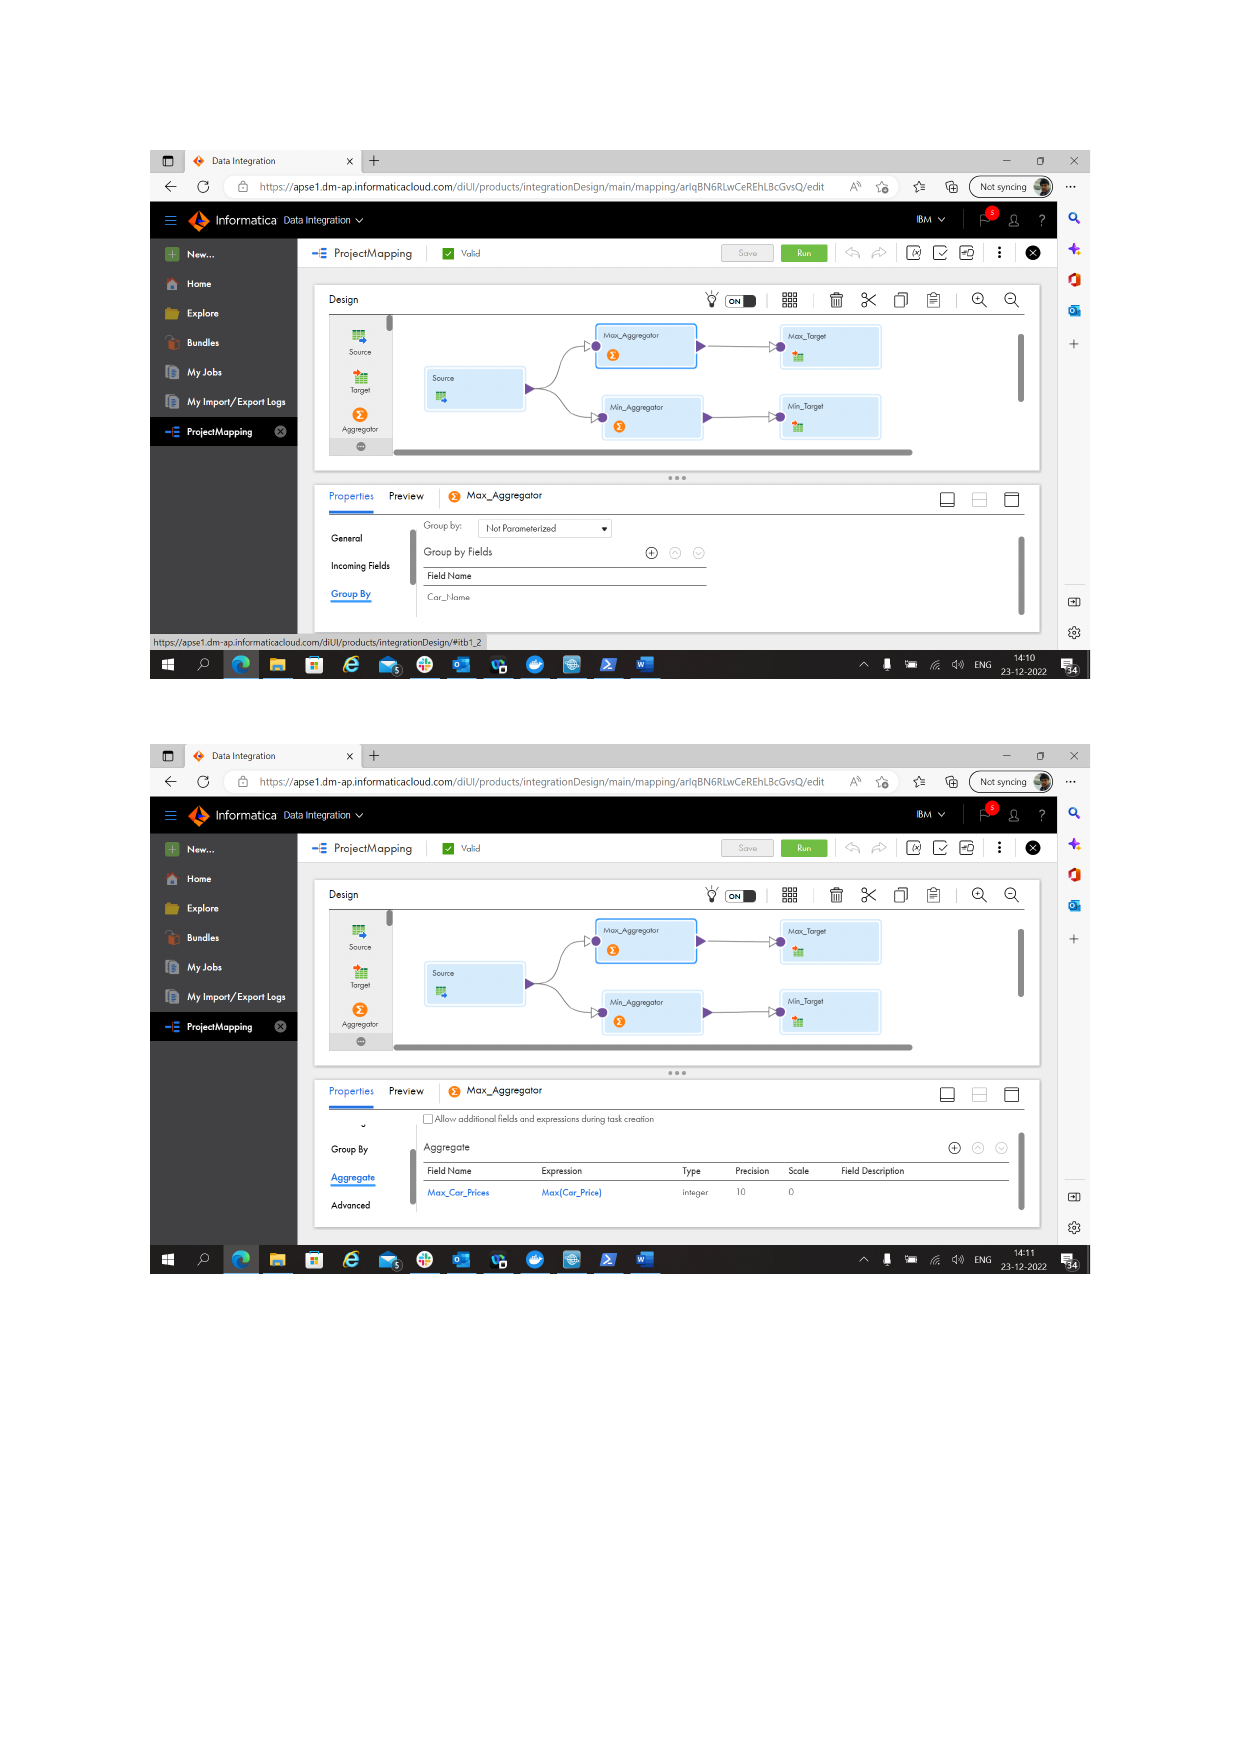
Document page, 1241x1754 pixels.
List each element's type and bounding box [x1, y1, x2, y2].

picture [150, 150, 1091, 679]
picture [150, 744, 1091, 1274]
